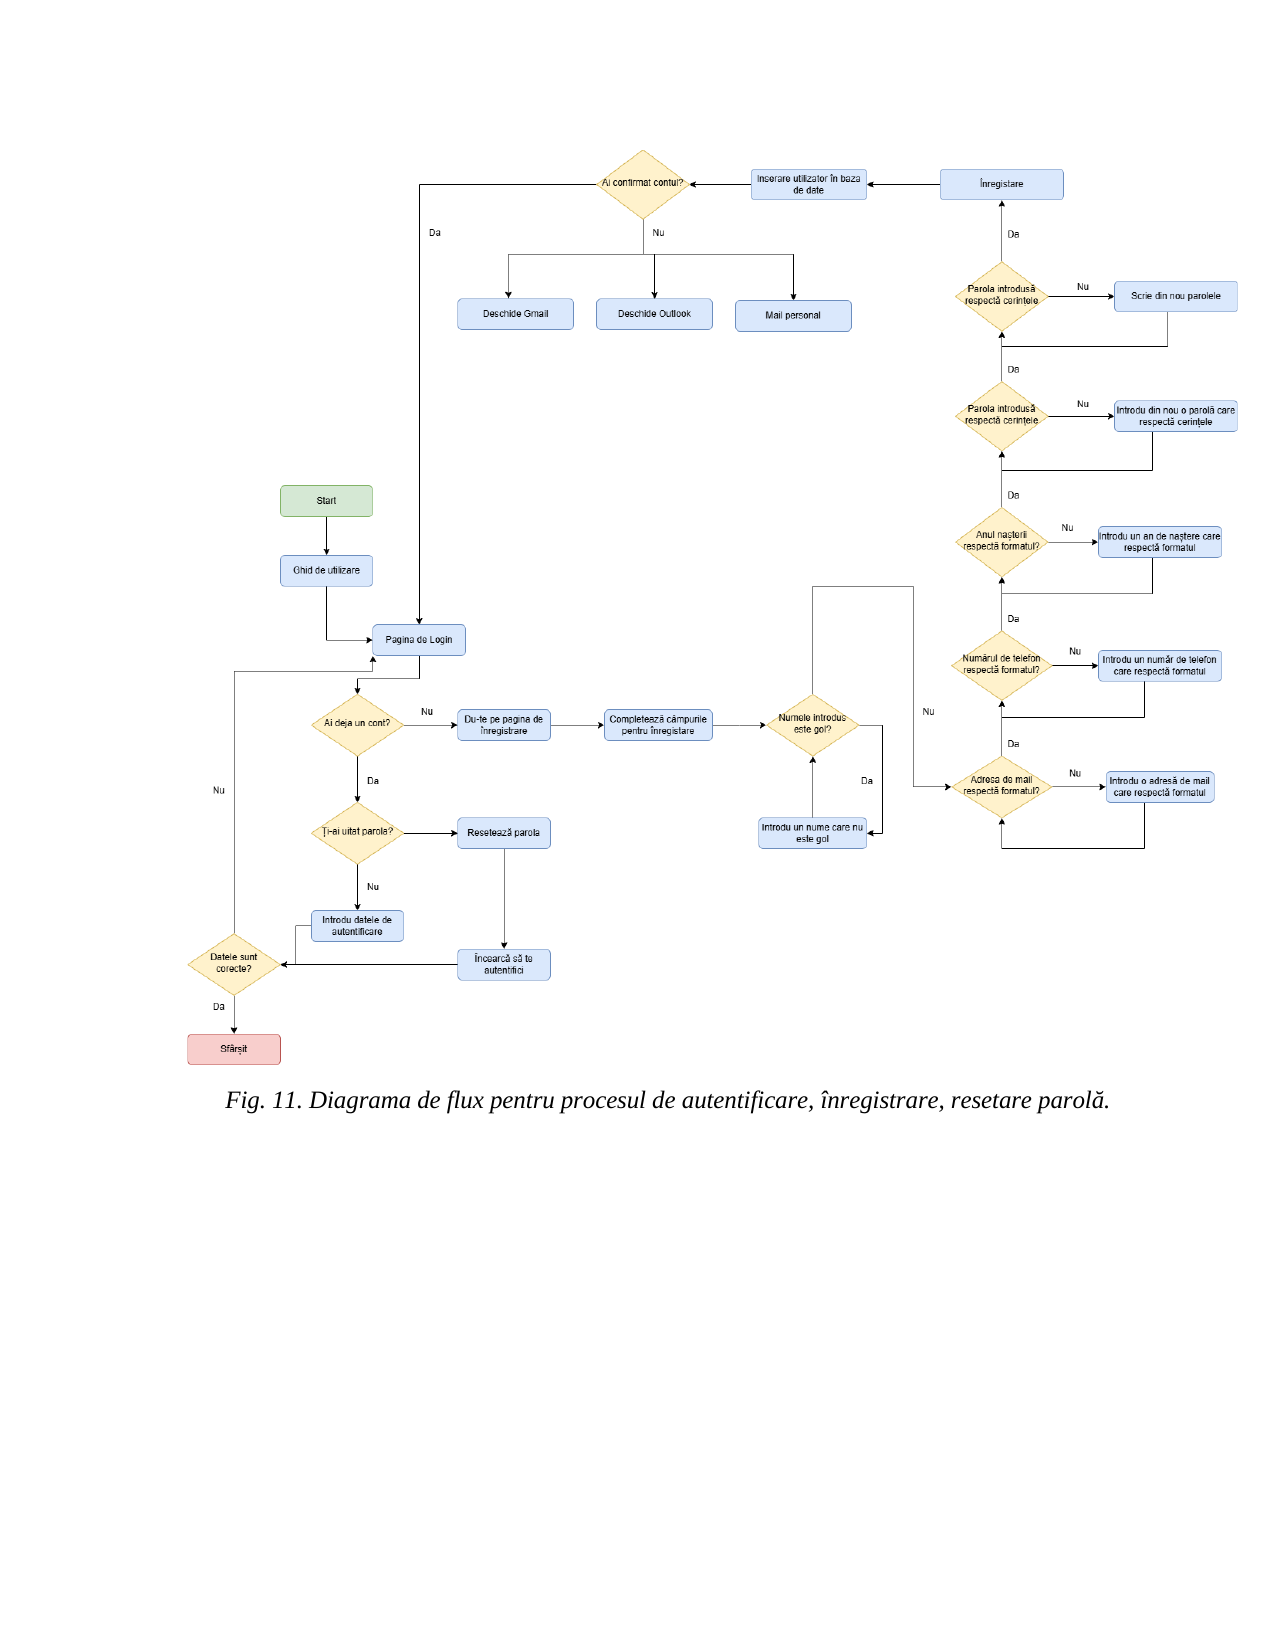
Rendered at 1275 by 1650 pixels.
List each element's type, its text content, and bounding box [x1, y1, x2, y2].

picture [187, 150, 1238, 1065]
text Fig. 11. Diagrama de flux pentru procesul de autentificare, înregistrare, resetare parolă. [112, 1085, 1150, 1114]
